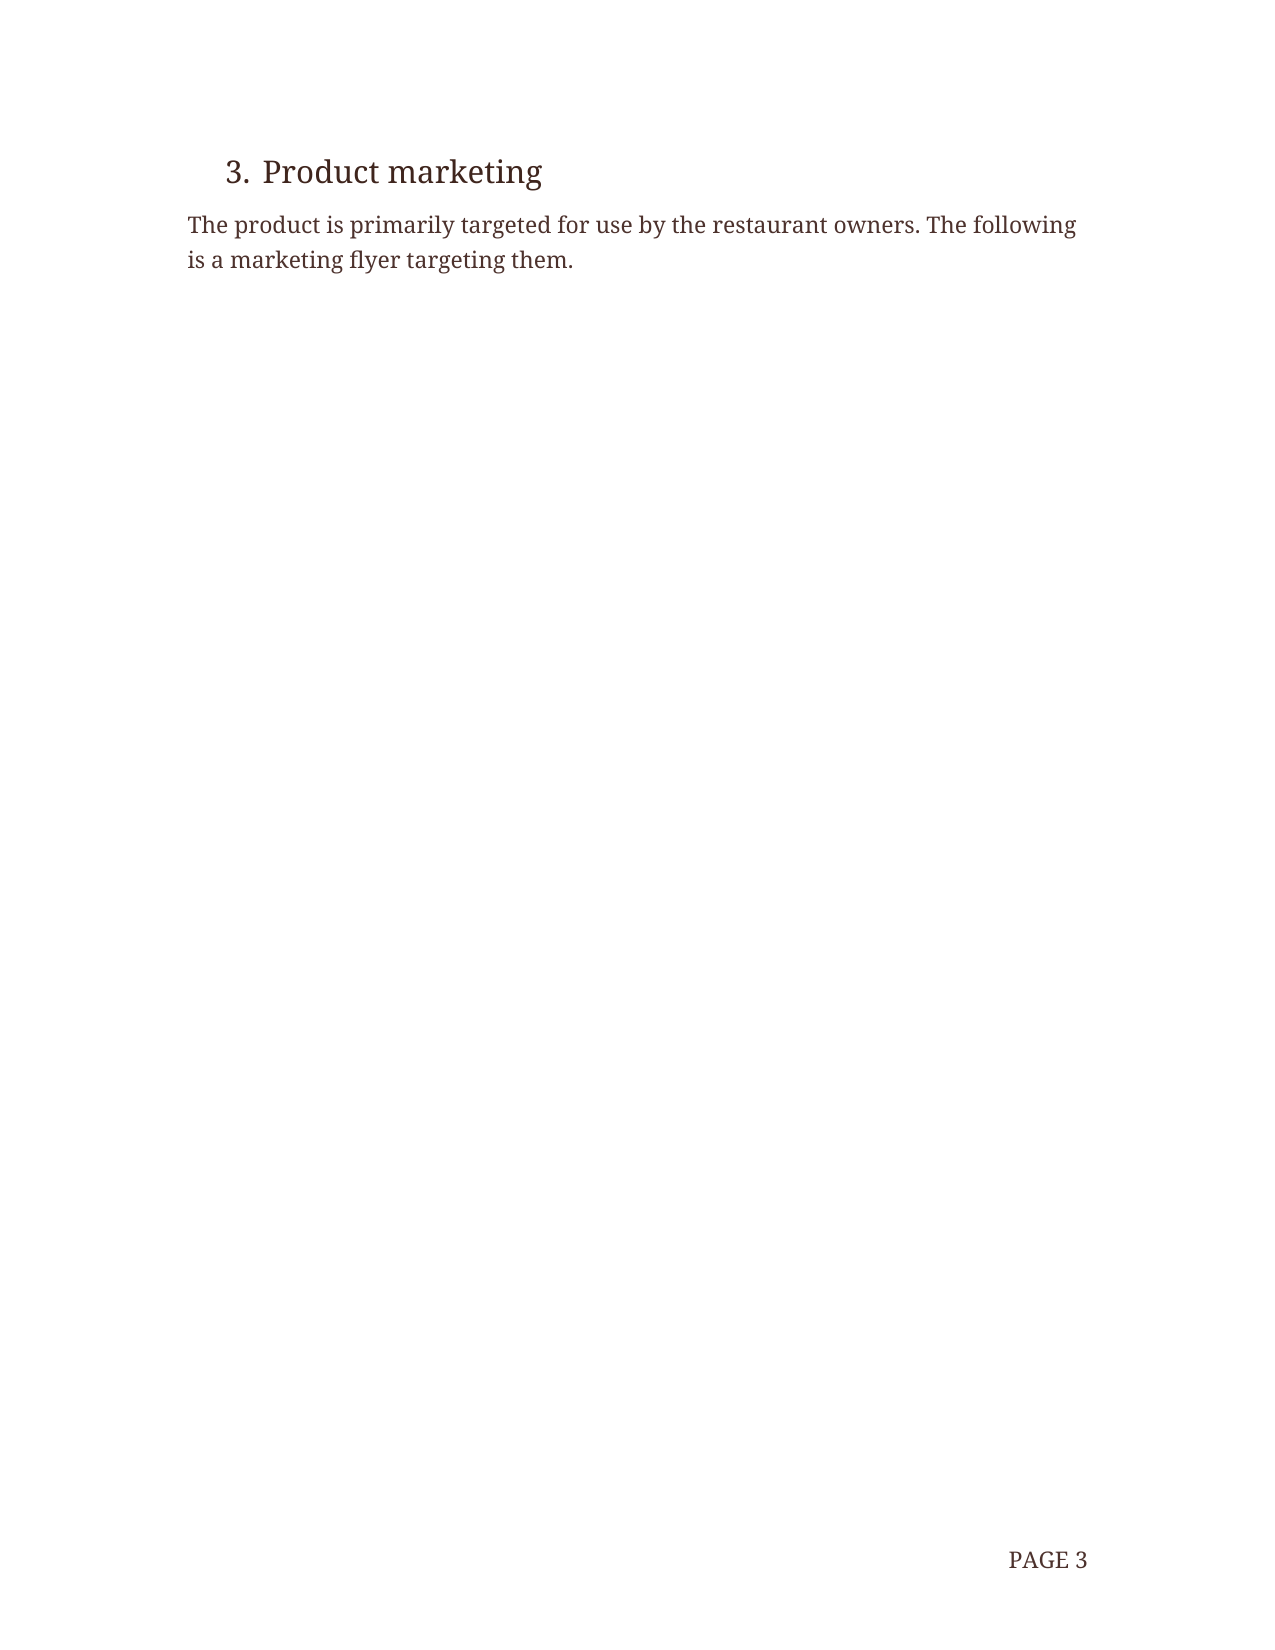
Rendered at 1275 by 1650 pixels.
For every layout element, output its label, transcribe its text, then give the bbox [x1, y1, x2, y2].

subtitle Product marketing [225, 150, 1087, 193]
text The product is primarily targeted for use by the restaurant owners. The following is a marketing flyer targeting them. [187, 209, 1087, 275]
